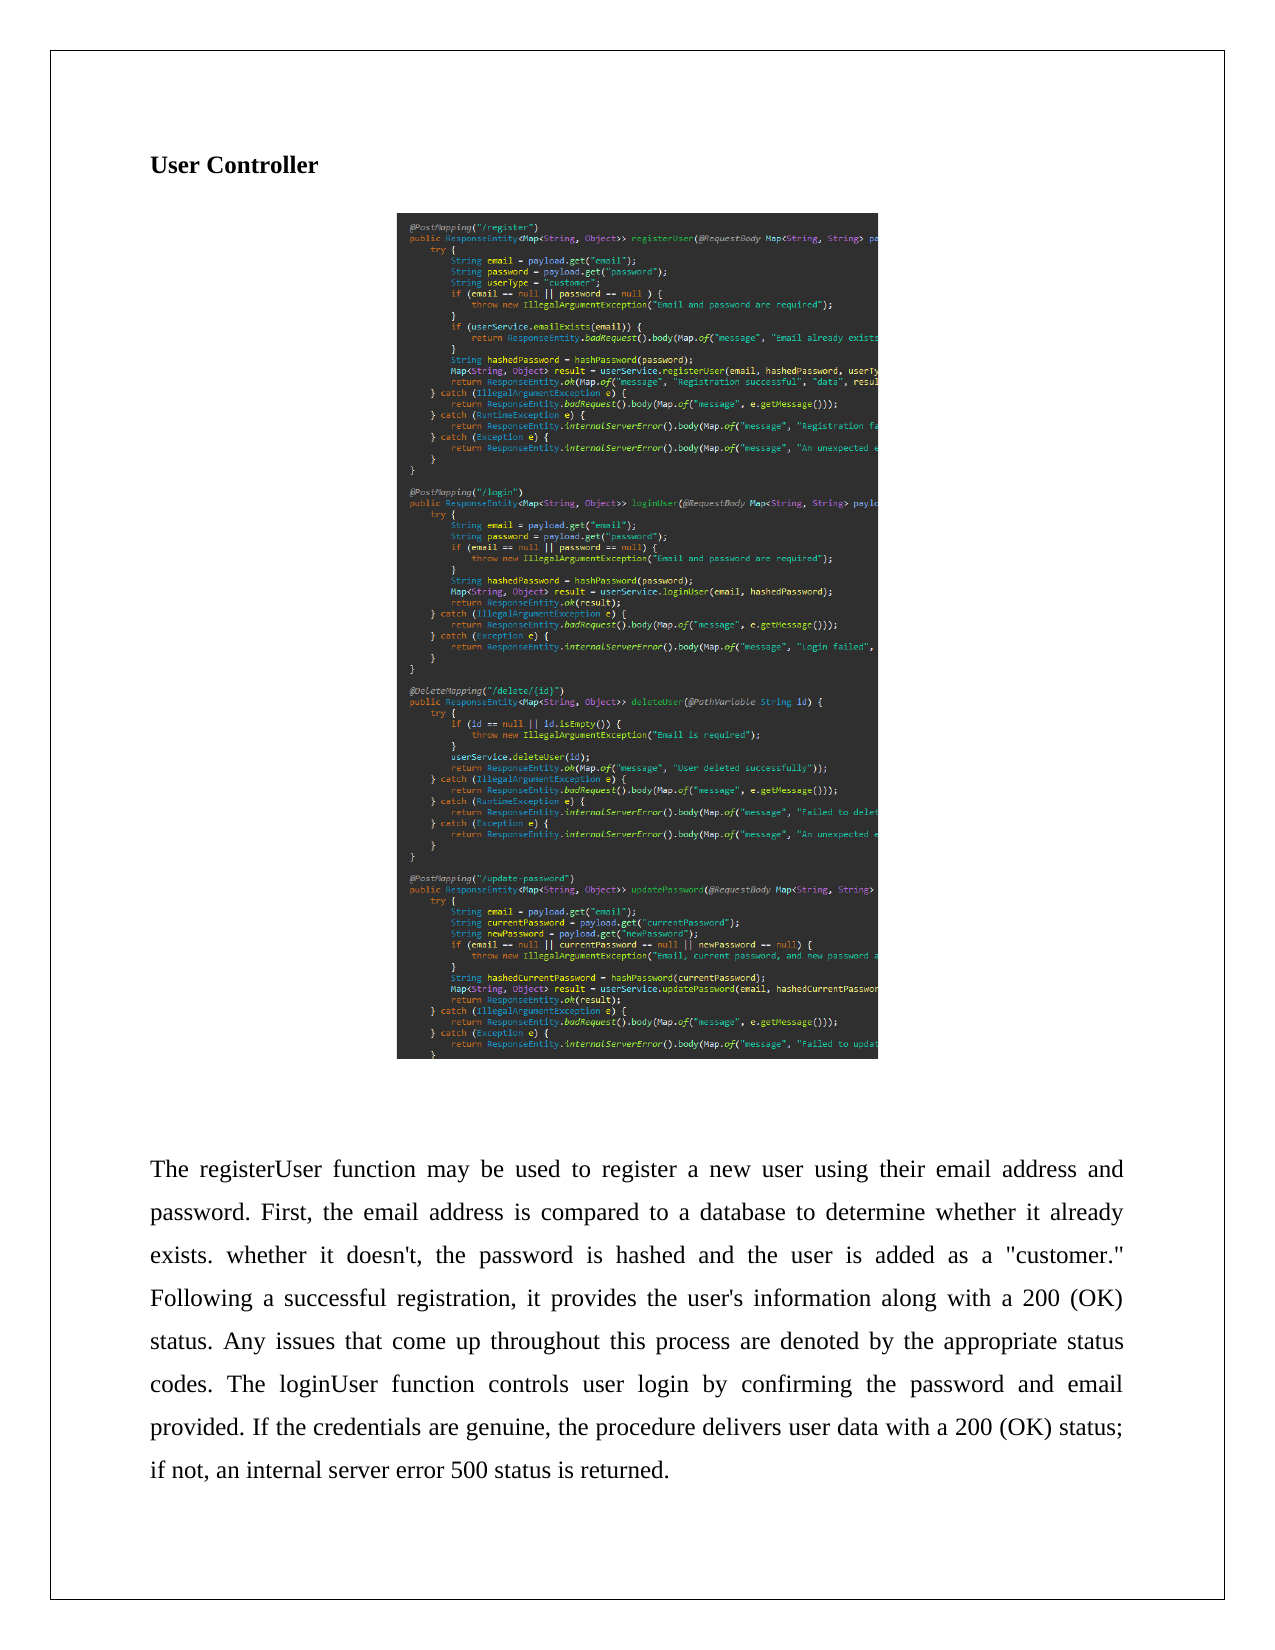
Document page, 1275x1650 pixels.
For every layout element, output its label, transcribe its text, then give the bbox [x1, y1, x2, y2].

picture [396, 213, 879, 1059]
text The registerUser function may be used to register a new user using their email address and password. First, the email address is compared to a database to determine whether it already exists. whether it doesn't, the password is hashed and the user is added as a "customer." Following a successful registration, it provides the user's information along with a 200 (OK) status. Any issues that come up throughout this process are denoted by the appropriate status codes. The loginUser function controls user login by confirming the password and email provided. If the credentials are genuine, the procedure delivers user data with a 200 (OK) status; if not, an internal server error 500 status is returned. [150, 1154, 1125, 1484]
text User Controller [150, 150, 1125, 179]
